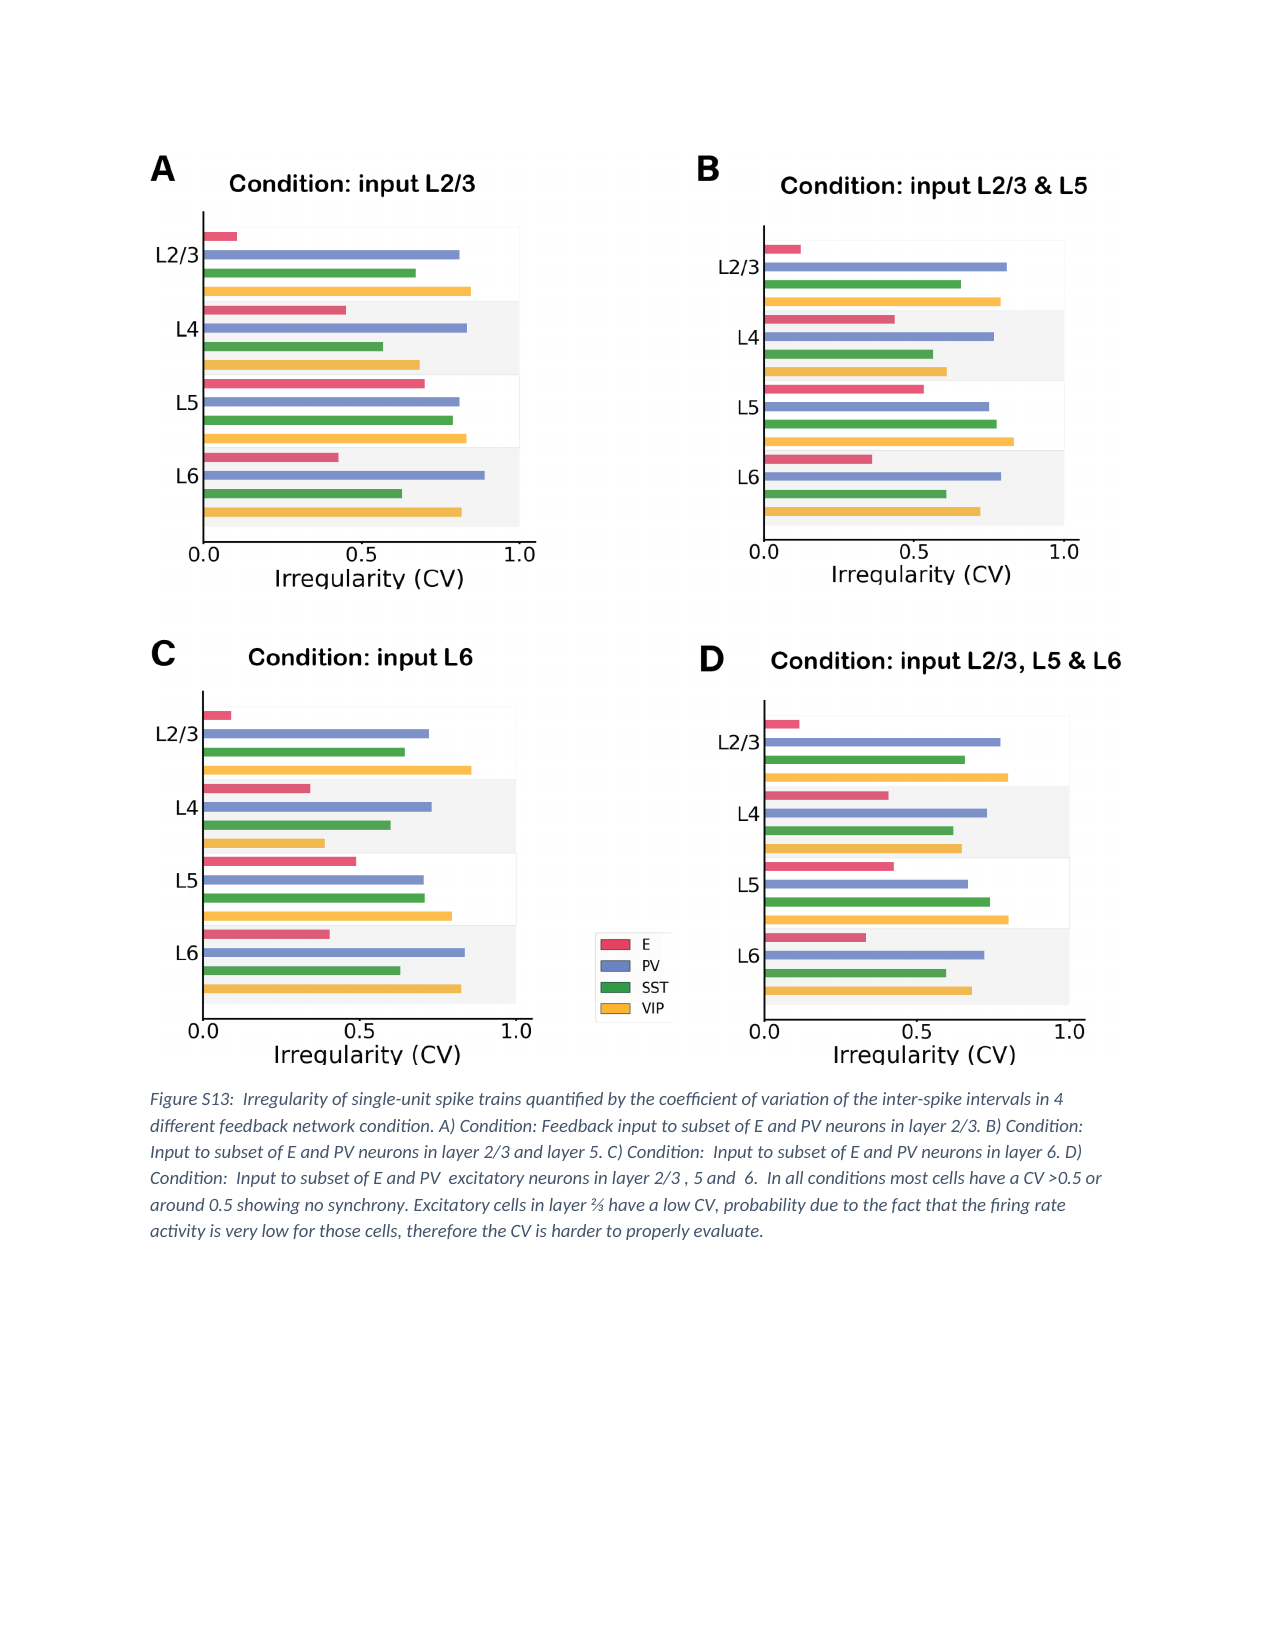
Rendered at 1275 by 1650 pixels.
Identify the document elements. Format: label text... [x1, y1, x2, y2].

text Figure S13: Irregularity of single-unit spike trains quantified by the coefficient of variation of the inter-spike intervals in 4 different feedback network condition. A) Condition: Feedback input to subset of E and PV neurons in layer 2/3. B) Condition: Input to subset of E and PV neurons in layer 2/3 and layer 5. C) Condition: Input to subset of E and PV neurons in layer 6. D) Condition: Input to subset of E and PV excitatory neurons in layer 2/3 , 5 and 6. In all conditions most cells have a CV >0.5 or around 0.5 showing no synchrony. Excitatory cells in layer ⅔ have a low CV, probability due to the fact that the firing rate activity is very low for those cells, therefore the CV is harder to properly evaluate. [150, 1087, 1125, 1242]
picture [150, 150, 1125, 1065]
